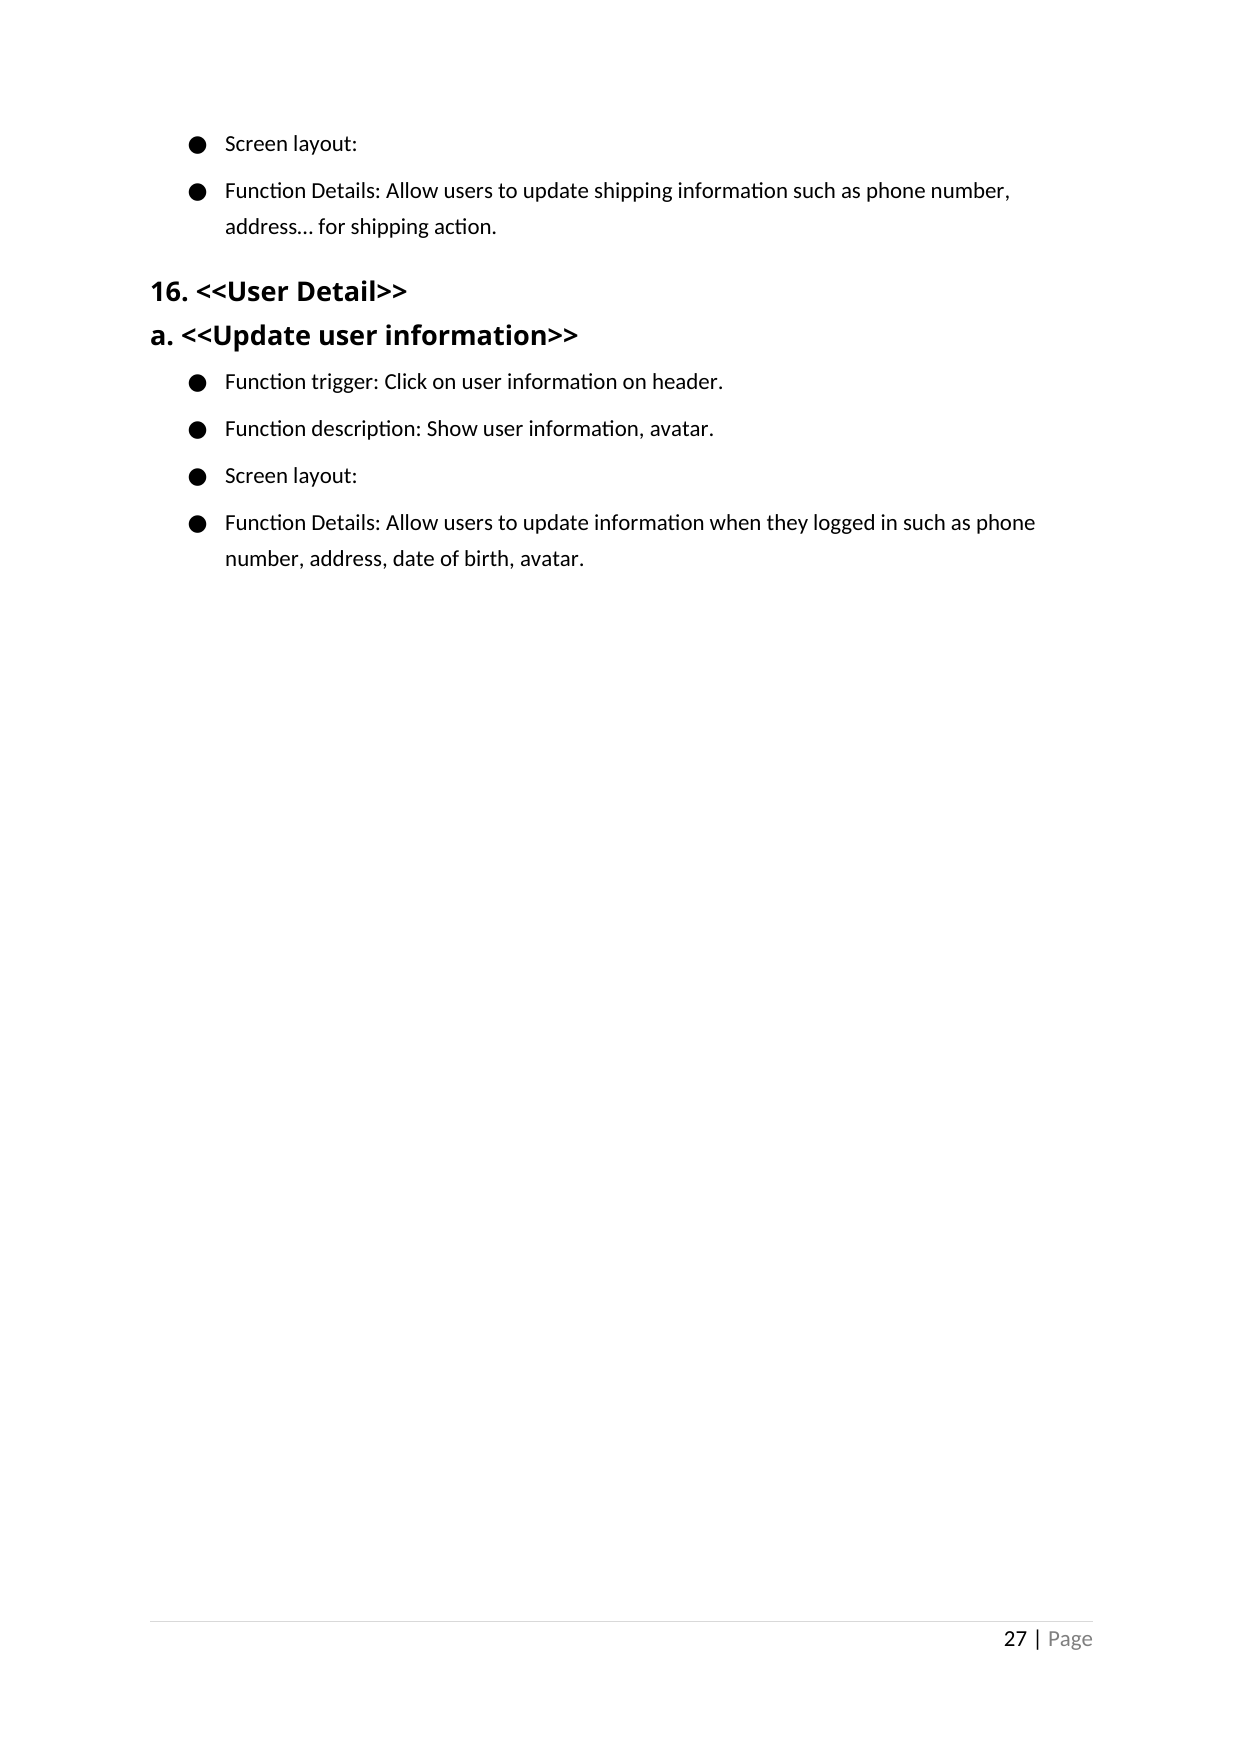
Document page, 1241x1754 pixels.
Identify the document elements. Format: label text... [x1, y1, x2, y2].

subtitle a. <<Update user information>> [150, 316, 1093, 353]
list Function description: Show user information, avatar. [187, 403, 1093, 450]
list Function Details: Allow users to update information when they logged in such as phone number, address, date of birth, avatar. [187, 497, 1093, 572]
list Function Details: Allow users to update shipping information such as phone number, address… for shipping action. [187, 165, 1093, 240]
list Function trigger: Click on user information on header. [187, 356, 1093, 403]
subtitle 16. <<User Detail>> [150, 272, 1093, 309]
list Screen layout: [187, 450, 1093, 497]
list Screen layout: [187, 118, 1093, 165]
